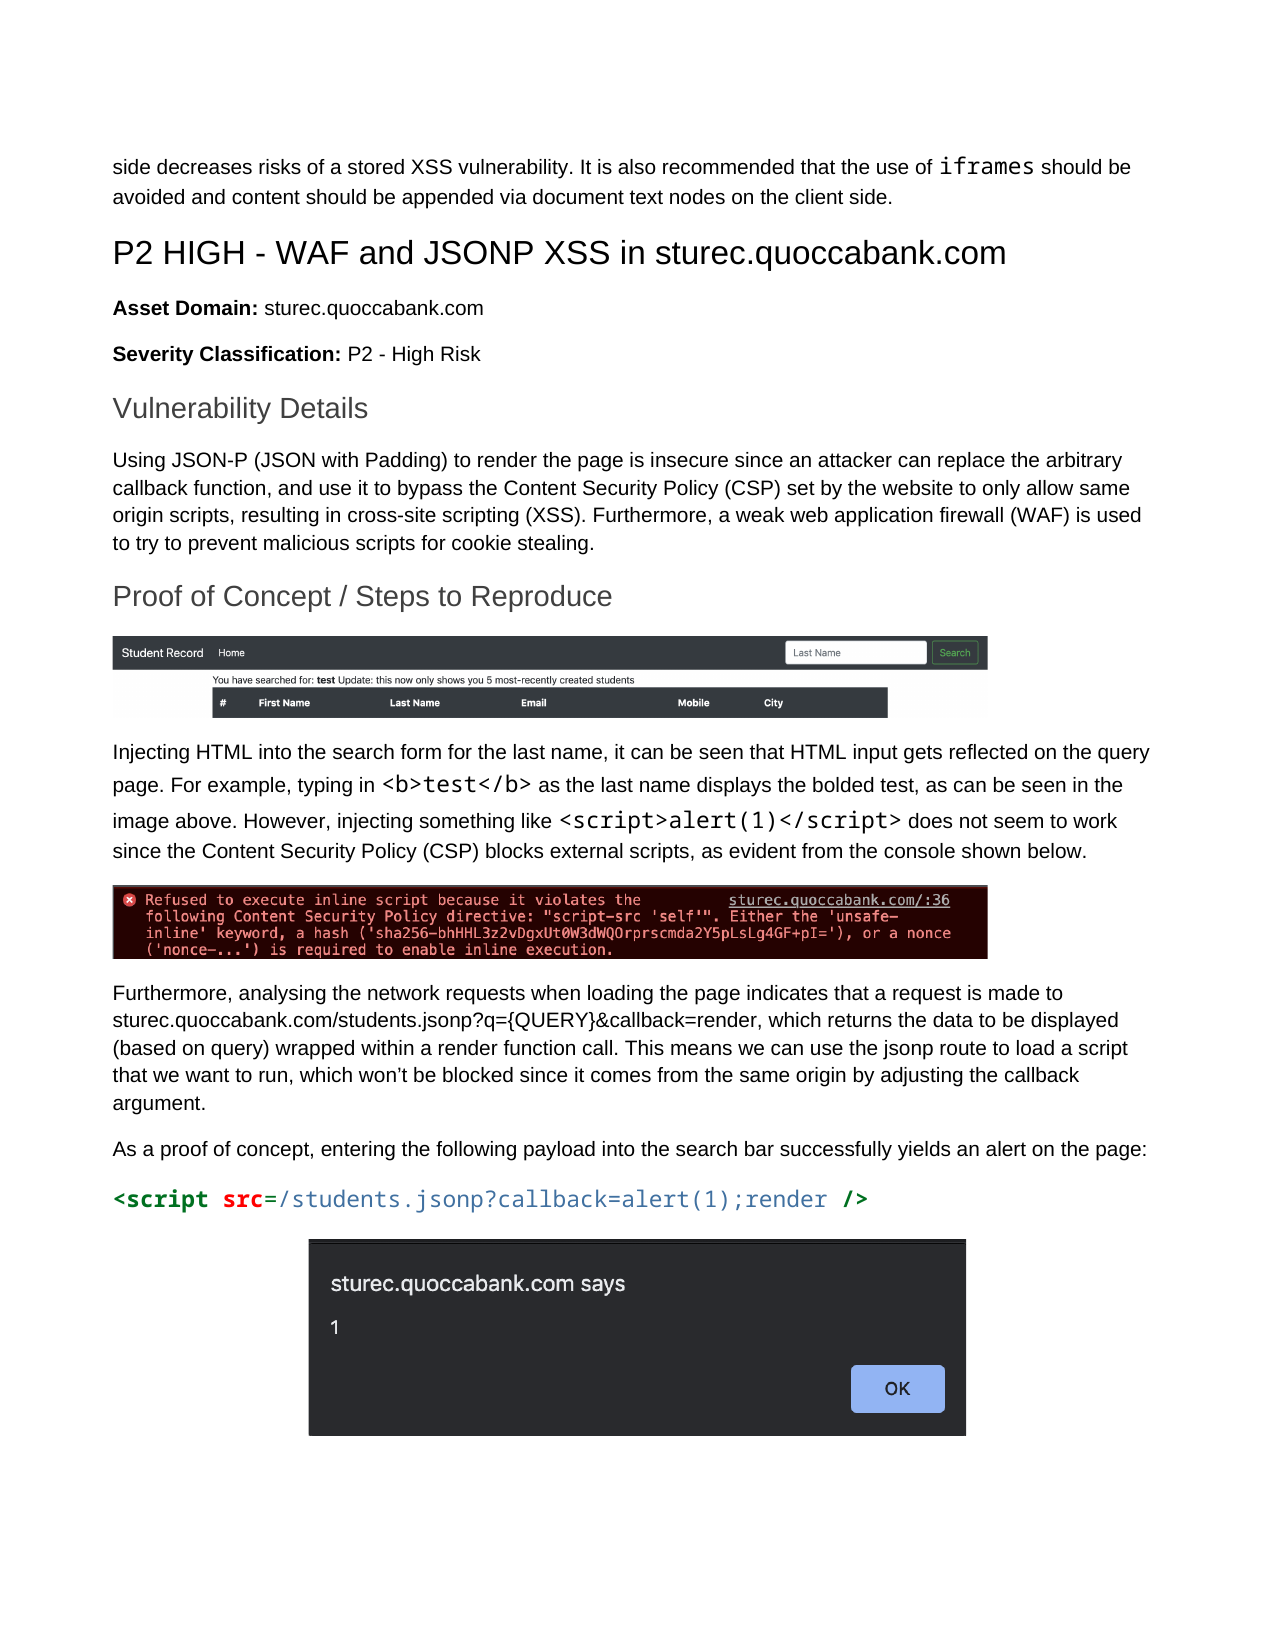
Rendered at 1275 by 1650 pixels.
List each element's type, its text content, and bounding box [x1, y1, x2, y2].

subtitle Proof of Concept / Steps to Reproduce [112, 579, 1162, 612]
text Injecting HTML into the search form for the last name, it can be seen that HTML input gets reflected on the query page. For example, typing in <b>test</b> as the last name displays the bolded test, as can be seen in the image above. However, injecting something like <script>alert(1)</script> does not seem to work since the Content Security Policy (CSP) blocks external scripts, as evident from the console shown below. [112, 740, 1162, 863]
text Using JSON-P (JSON with Padding) to render the page is insecure since an attacker can replace the arbitrary callback function, and use it to bypass the Content Security Policy (CSP) set by the website to only allow same origin scripts, resulting in cross-site scripting (XSS). Furthermore, a weak web application firewall (WAF) is used to try to prevent malicious scripts for cookie stealing. [112, 448, 1162, 554]
text <script src=/students.jsonp?callback=alert(1);render /> [112, 1183, 1162, 1214]
picture [112, 636, 988, 718]
text As a proof of concept, entering the following payload into the search bar successfully yields an alert on the page: [112, 1137, 1162, 1161]
picture [112, 885, 988, 959]
text Asset Domain: sturec.quoccabank.com [112, 296, 1162, 320]
text Severity Classification: P2 - High Risk [112, 342, 1162, 366]
subtitle P2 HIGH - WAF and JSONP XSS in sturec.quoccabank.com [112, 233, 1162, 272]
text Furthermore, analysing the network requests when loading the page indicates that a request is made to sturec.quoccabank.com/students.jsonp?q={QUERY}&callback=render, which returns the data to be displayed (based on query) wrapped within a render function call. This means we can use the jsonp route to load a script that we want to run, which won’t be blocked since it comes from the same origin by adjusting the callback argument. [112, 981, 1162, 1114]
subtitle Vulnerability Details [112, 391, 1162, 424]
picture [308, 1239, 967, 1436]
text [112, 150, 1162, 209]
